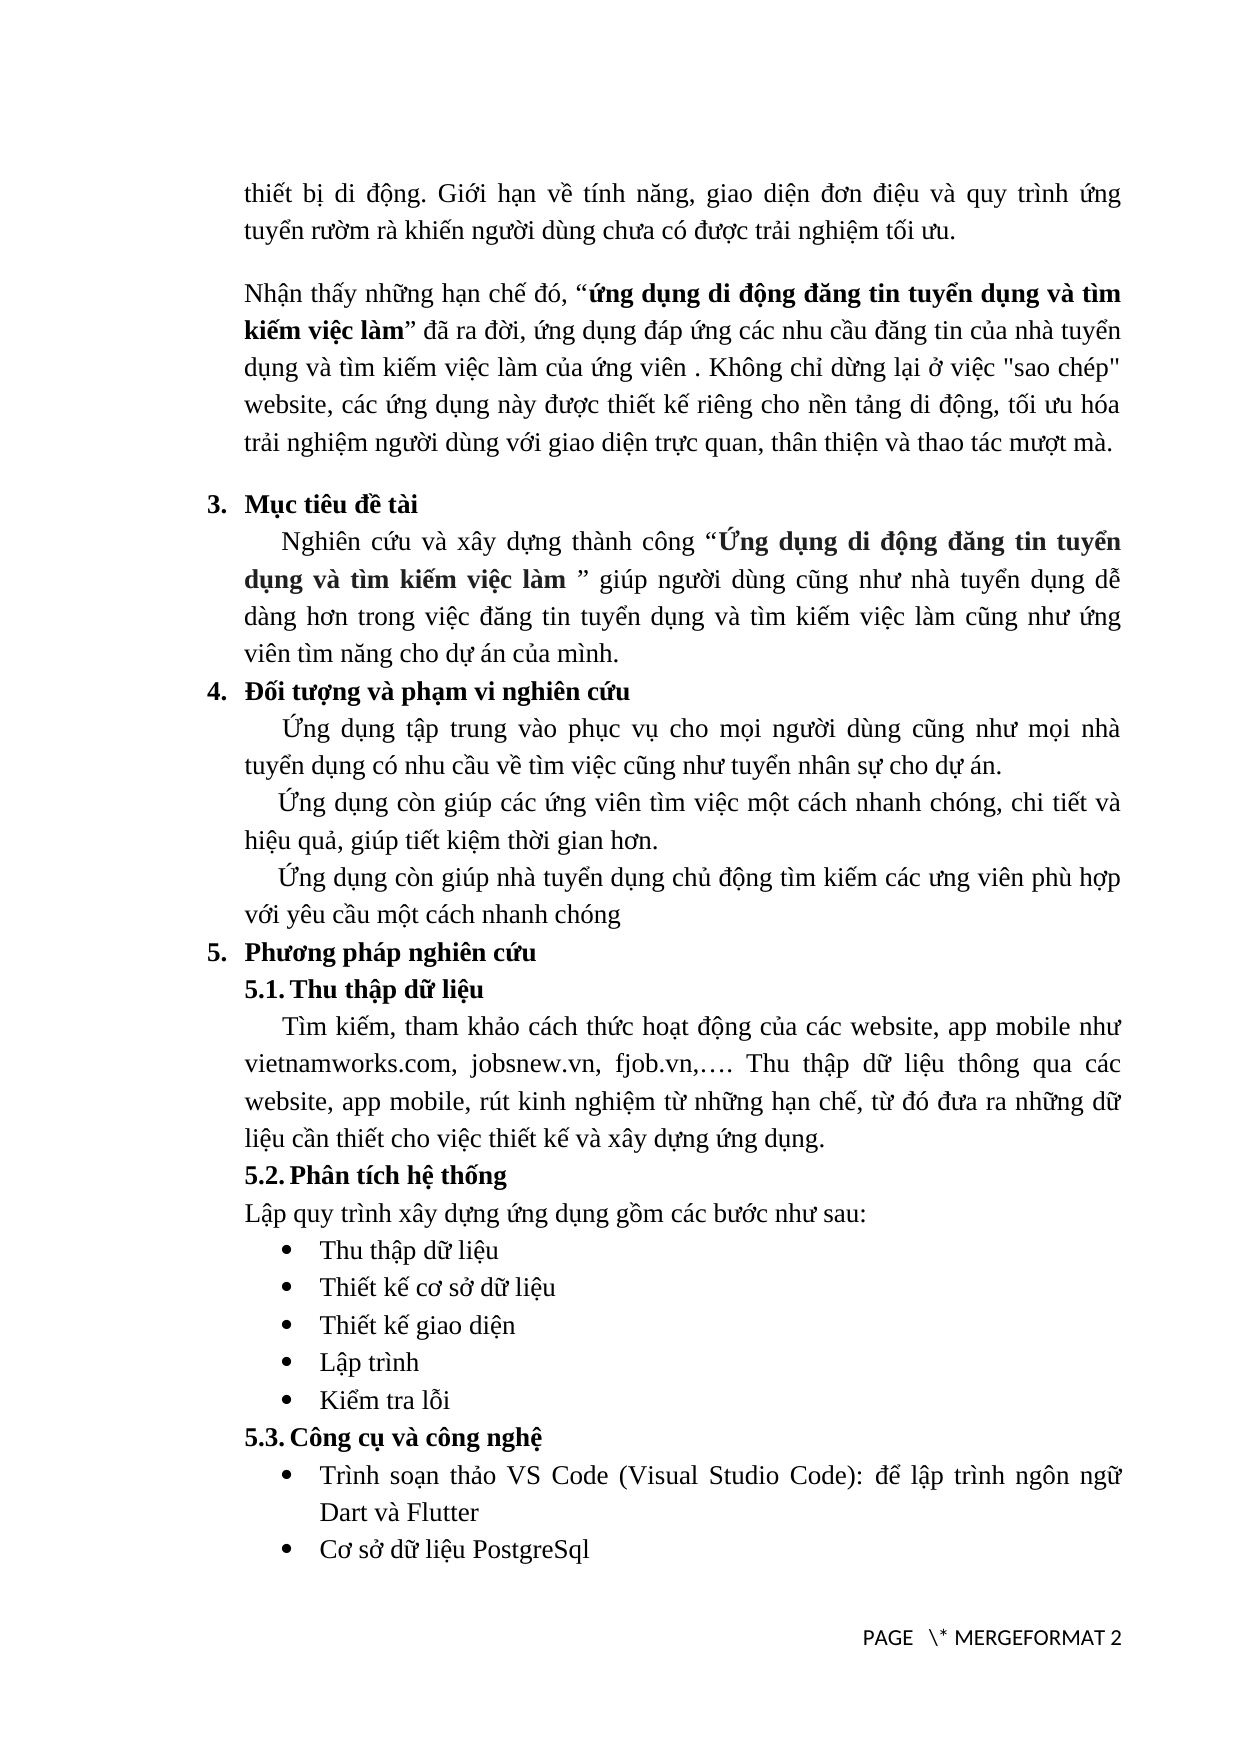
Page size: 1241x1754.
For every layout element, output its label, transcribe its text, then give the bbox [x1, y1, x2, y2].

text Lập quy trình xây dựng ứng dụng gồm các bước như sau: [207, 1197, 1122, 1228]
list Thu thập dữ liệu [244, 973, 1122, 1004]
list Lập trình [282, 1347, 1122, 1378]
text Nhận thấy những hạn chế đó, “ứng dụng di động đăng tin tuyển dụng và tìm kiếm việc làm” đã ra đời, ứng dụng đáp ứng các nhu cầu đăng tin của nhà tuyển dụng và tìm kiếm việc làm của ứng viên . Không chỉ dừng lại ở việc "sao chép" website, các ứng dụng này được thiết kế riêng cho nền tảng di động, tối ưu hóa trải nghiệm người dùng với giao diện trực quan, thân thiện và thao tác mượt mà. [244, 277, 1122, 457]
list Phương pháp nghiên cứu [207, 936, 1122, 967]
list Kiểm tra lỗi [282, 1384, 1122, 1415]
list Thiết kế giao diện [282, 1309, 1122, 1340]
list Công cụ và công nghệ [244, 1422, 1122, 1453]
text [244, 177, 1122, 246]
text Ứng dụng còn giúp các ứng viên tìm việc một cách nhanh chóng, chi tiết và hiệu quả, giúp tiết kiệm thời gian hơn. [244, 787, 1122, 855]
list Đối tượng và phạm vi nghiên cứu [207, 675, 1122, 706]
list Thiết kế cơ sở dữ liệu [282, 1272, 1122, 1303]
text Ứng dụng tập trung vào phục vụ cho mọi người dùng cũng như mọi nhà tuyển dụng có nhu cầu về tìm việc cũng như tuyển nhân sự cho dự án. [244, 712, 1122, 780]
list Trình soạn thảo VS Code (Visual Studio Code): để lập trình ngôn ngữ Dart và Flutter [282, 1459, 1122, 1527]
list Cơ sở dữ liệu PostgreSql [282, 1533, 1122, 1565]
text Ứng dụng còn giúp nhà tuyển dụng chủ động tìm kiếm các ưng viên phù hợp với yêu cầu một cách nhanh chóng [244, 861, 1122, 929]
list Thu thập dữ liệu [282, 1234, 1122, 1265]
text Tìm kiếm, tham khảo cách thức hoạt động của các website, app mobile như vietnamworks.com, jobsnew.vn, fjob.vn,…. Thu thập dữ liệu thông qua các website, app mobile, rút kinh nghiệm từ những hạn chế, từ đó đưa ra những dữ liệu cần thiết cho việc thiết kế và xây dựng ứng dụng. [244, 1010, 1122, 1153]
list Phân tích hệ thống [244, 1159, 1122, 1191]
list Mục tiêu đề tài [207, 488, 1122, 519]
text Nghiên cứu và xây dựng thành công “Ứng dụng di động đăng tin tuyển dụng và tìm kiếm việc làm ” giúp người dùng cũng như nhà tuyển dụng dễ dàng hơn trong việc đăng tin tuyển dụng và tìm kiếm việc làm cũng như ứng viên tìm năng cho dự án của mình. [244, 526, 1122, 668]
